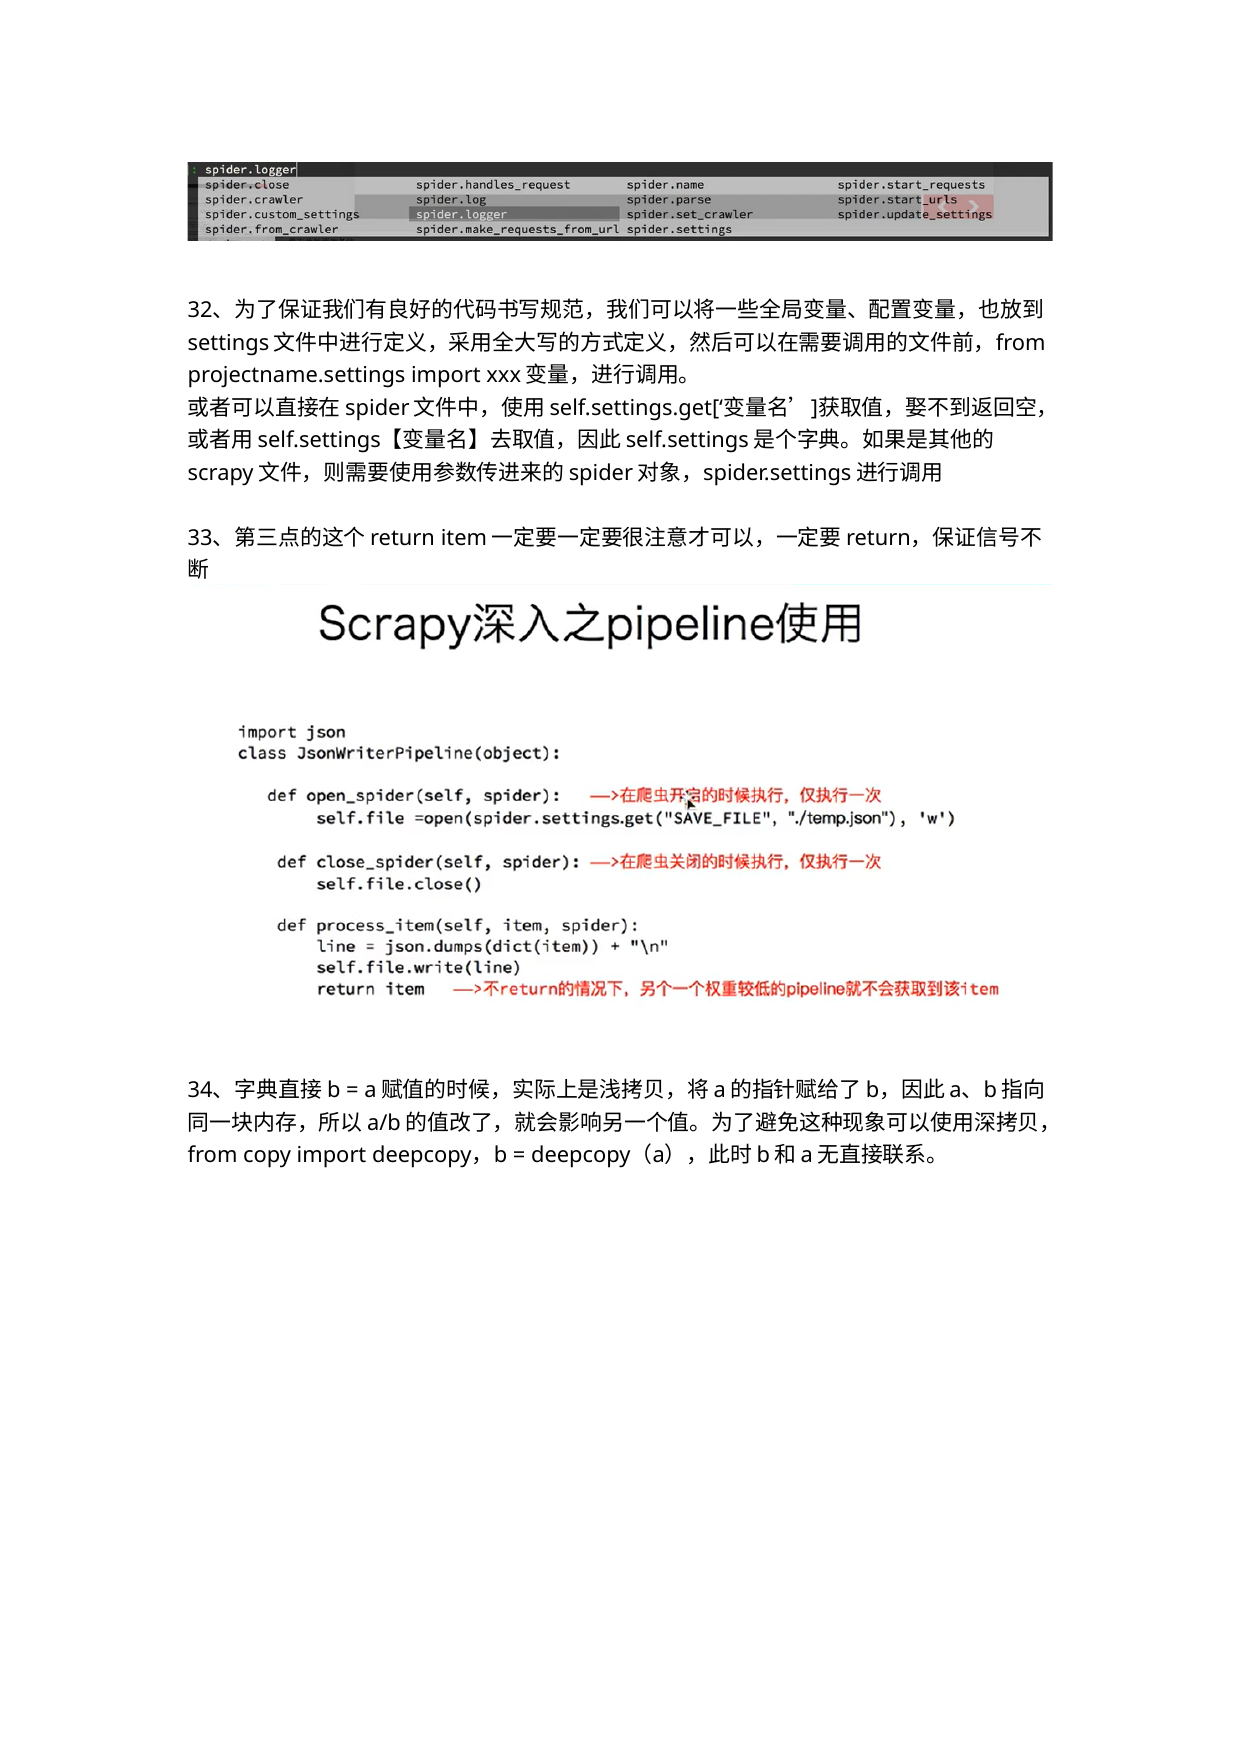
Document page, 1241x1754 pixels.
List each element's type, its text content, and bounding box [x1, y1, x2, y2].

text 或者可以直接在spider文件中，使用self.settings.get[‘变量名’]获取值，娶不到返回空，或者用self.settings【变量名】去取值，因此self.settings是个字典。如果是其他的scrapy文件，则需要使用参数传进来的spider对象，spider.settings进行调用 [187, 389, 1053, 487]
text 33、第三点的这个return item一定要一定要很注意才可以，一定要return，保证信号不断 [187, 519, 1053, 584]
picture [187, 584, 1053, 1027]
text 34、字典直接 b = a赋值的时候，实际上是浅拷贝，将a的指针赋给了b，因此a、b指向同一块内存，所以a/b的值改了，就会影响另一个值。为了避免这种现象可以使用深拷贝，from copy import deepcopy，b = deepcopy（a），此时b和a无直接联系。 [187, 1072, 1053, 1169]
text 32、为了保证我们有良好的代码书写规范，我们可以将一些全局变量、配置变量，也放到settings文件中进行定义，采用全大写的方式定义，然后可以在需要调用的文件前，from projectname.settings import xxx变量，进行调用。 [187, 292, 1053, 389]
picture [187, 162, 1053, 241]
